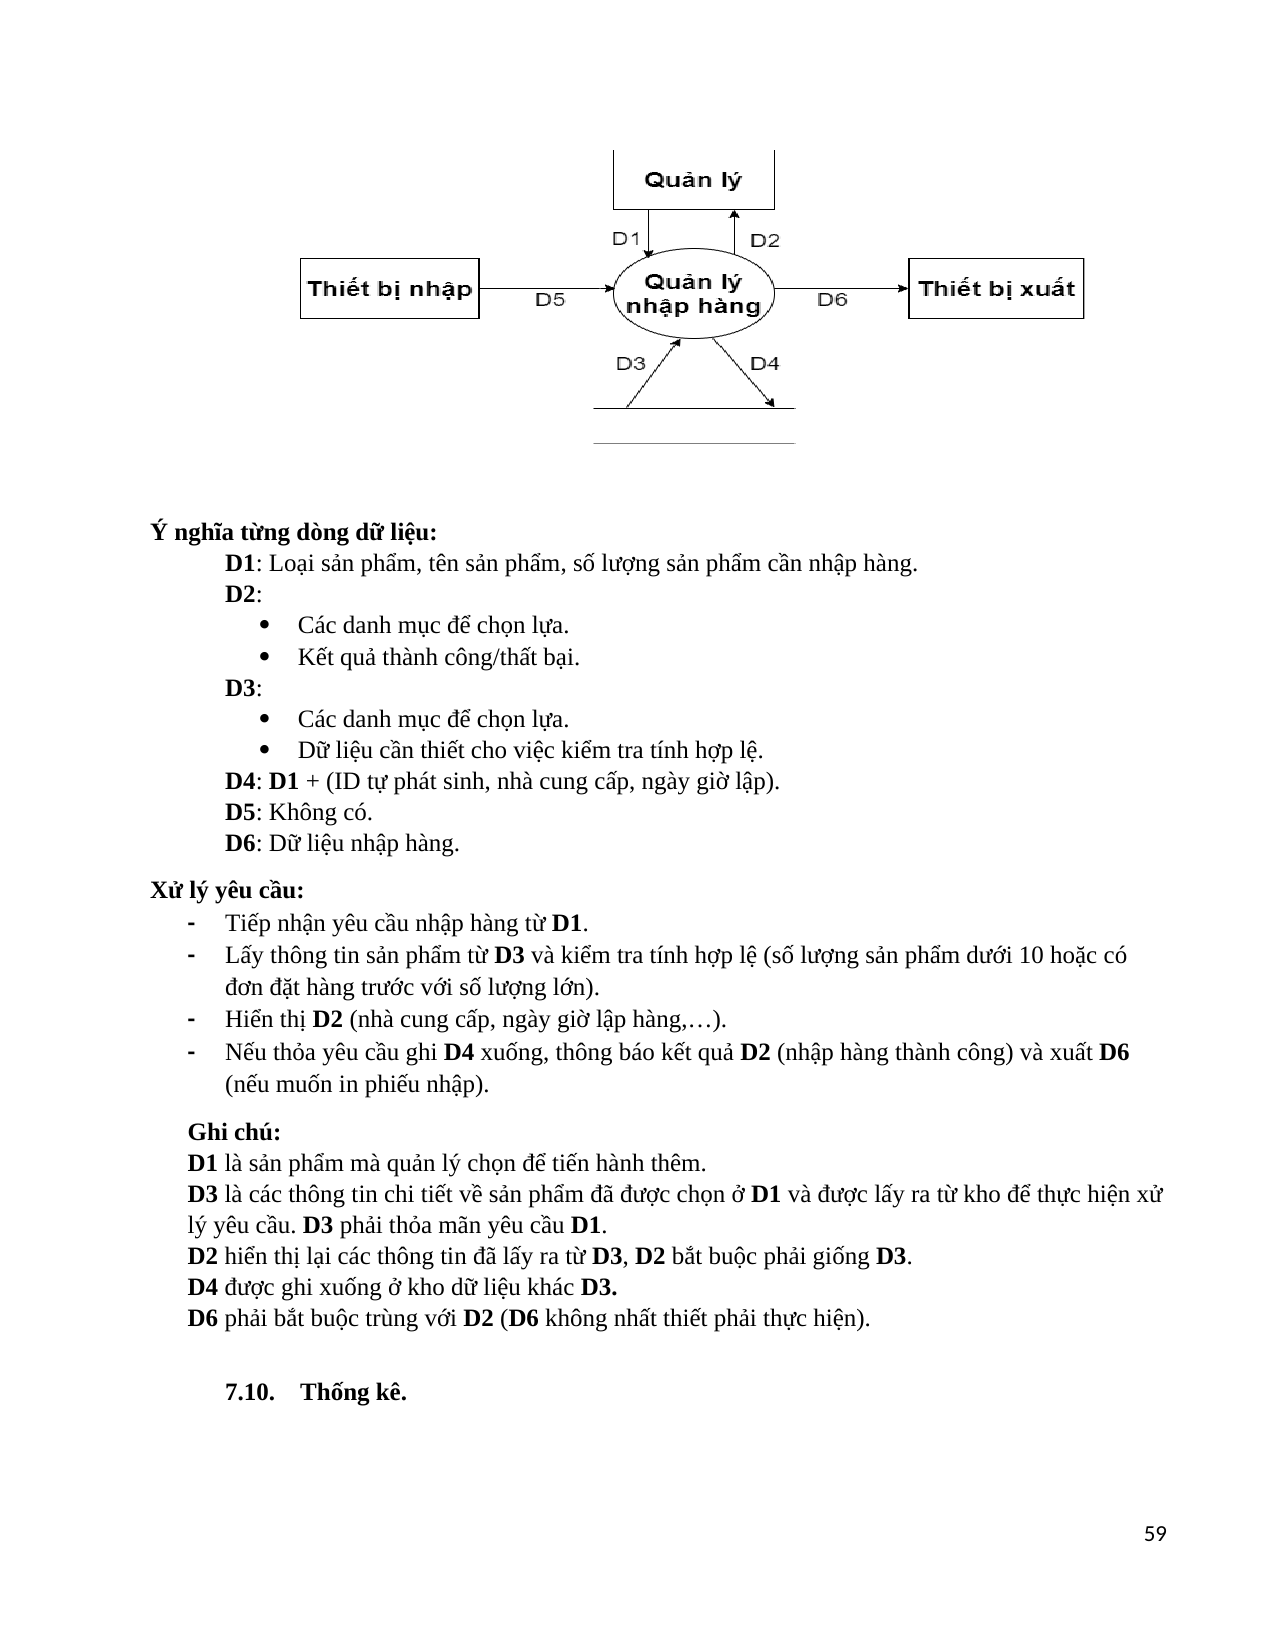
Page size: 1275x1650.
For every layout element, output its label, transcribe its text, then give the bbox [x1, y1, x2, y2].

text Ý nghĩa từng dòng dữ liệu: [150, 517, 1167, 546]
text Xử lý yêu cầu: [150, 876, 1167, 904]
list D3 là các thông tin chi tiết về sản phẩm đã được chọn ở D1 và được lấy ra từ kho để thực hiện xử lý yêu cầu. D3 phải thỏa mãn yêu cầu D1. [187, 1179, 1167, 1239]
list D5: Không có. [225, 797, 1167, 826]
list Lấy thông tin sản phẩm từ D3 và kiểm tra tính hợp lệ (số lượng sản phẩm dưới 10 hoặc có đơn đặt hàng trước với số lượng lớn). [187, 939, 1167, 1001]
picture [300, 150, 1085, 444]
list D4: D1 + (ID tự phát sinh, nhà cung cấp, ngày giờ lập). [225, 766, 1167, 794]
list D6: Dữ liệu nhập hàng. [225, 828, 1167, 857]
list D1: Loại sản phẩm, tên sản phẩm, số lượng sản phẩm cần nhập hàng. [225, 548, 1167, 577]
list D1 là sản phẩm mà quản lý chọn để tiến hành thêm. [187, 1148, 1167, 1177]
list Tiếp nhận yêu cầu nhập hàng từ D1. [187, 907, 1167, 937]
list D2: [225, 579, 1167, 608]
list Kết quả thành công/thất bại. [260, 642, 1167, 670]
list Nếu thỏa yêu cầu ghi D4 xuống, thông báo kết quả D2 (nhập hàng thành công) và xuất D6 (nếu muốn in phiếu nhập). [187, 1036, 1167, 1098]
list D3: [225, 673, 1167, 701]
text Ghi chú: [187, 1117, 1167, 1146]
list D2 hiển thị lại các thông tin đã lấy ra từ D3, D2 bắt buộc phải giống D3. [187, 1241, 1167, 1270]
list D6 phải bắt buộc trùng với D2 (D6 không nhất thiết phải thực hiện). [187, 1303, 1167, 1332]
list Các danh mục để chọn lựa. [260, 611, 1167, 639]
list Các danh mục để chọn lựa. [260, 704, 1167, 732]
list Thống kê. [225, 1377, 1167, 1406]
list D4 được ghi xuống ở kho dữ liệu khác D3. [187, 1272, 1167, 1301]
list Hiển thị D2 (nhà cung cấp, ngày giờ lập hàng,…). [187, 1003, 1167, 1034]
list Dữ liệu cần thiết cho việc kiểm tra tính hợp lệ. [260, 735, 1167, 763]
